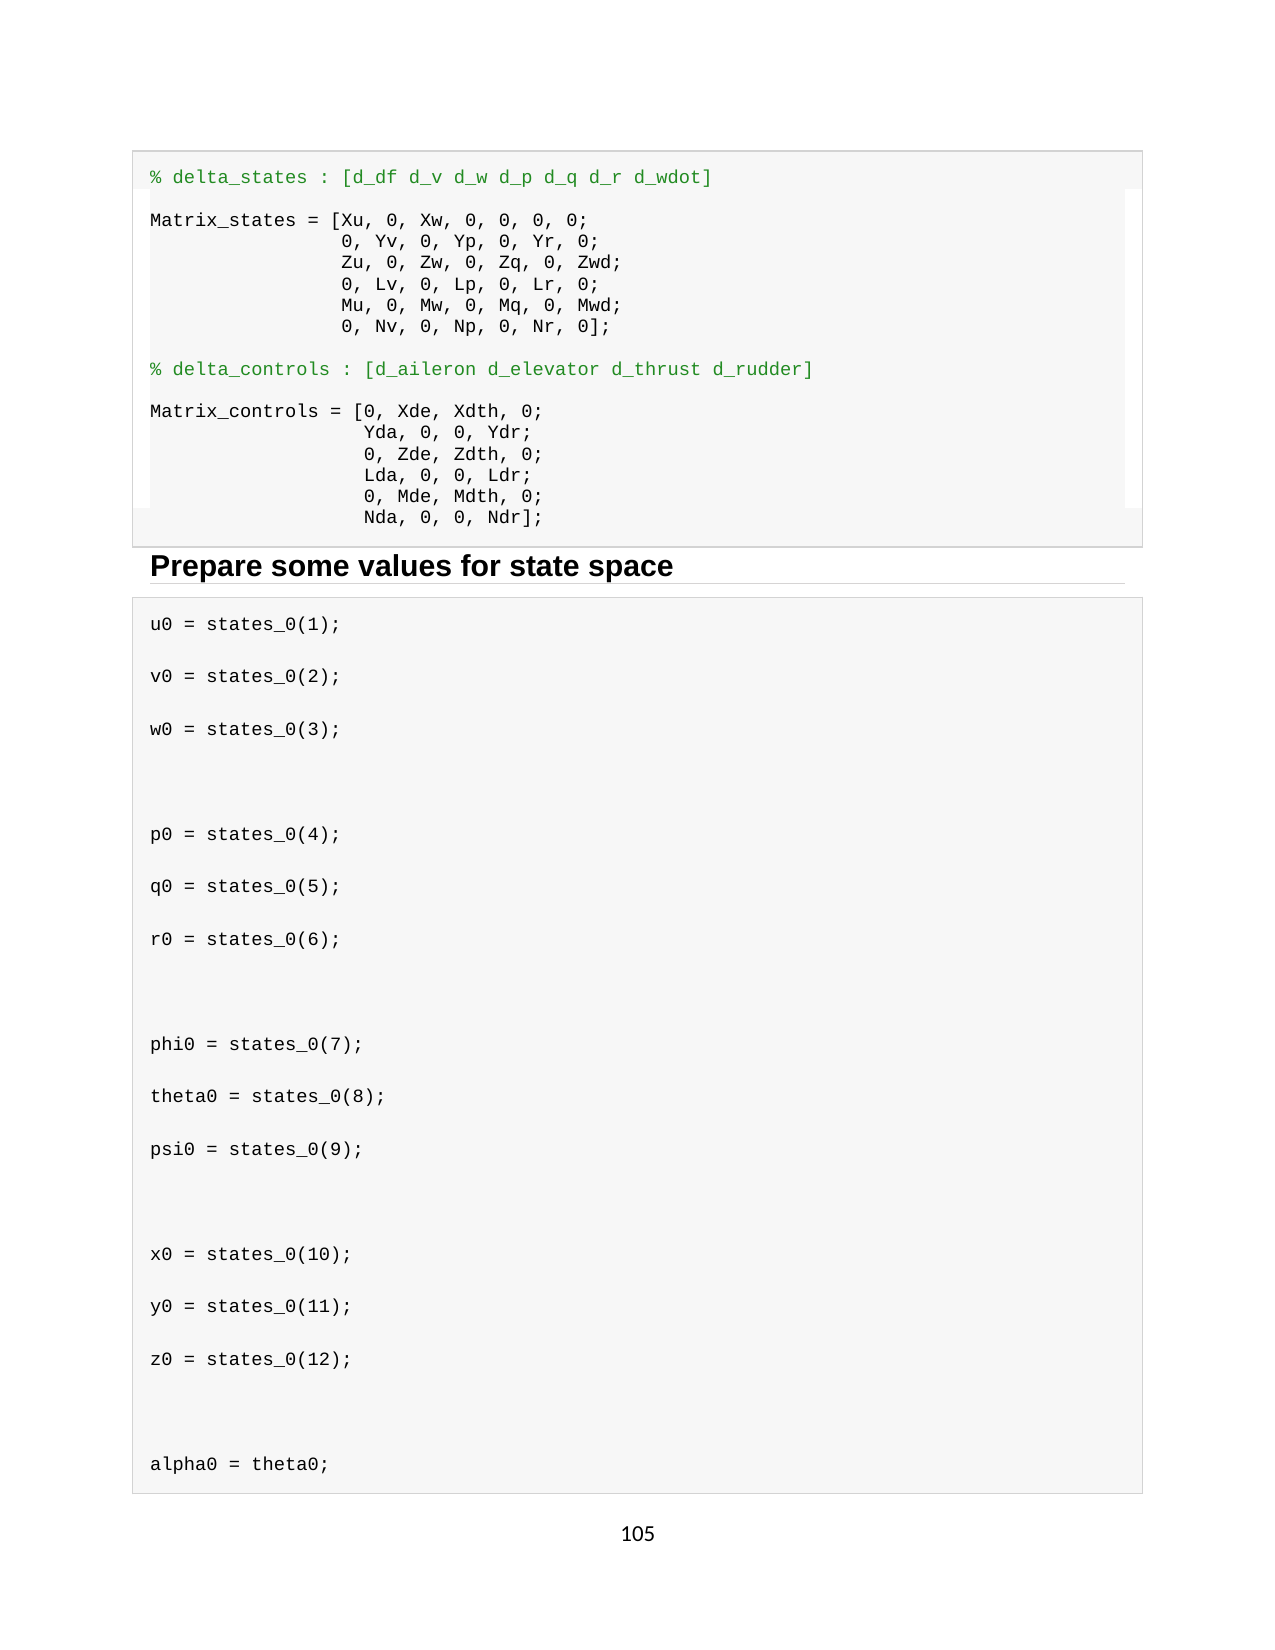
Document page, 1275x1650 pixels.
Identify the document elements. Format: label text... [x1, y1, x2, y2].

text Mu, 0, Mw, 0, Mq, 0, Mwd; [150, 296, 1125, 317]
text theta0 = states_0(8); [133, 1069, 1142, 1108]
text 0, Yv, 0, Yp, 0, Yr, 0; [150, 232, 1125, 253]
text Prepare some values for state space [150, 548, 1125, 583]
text % delta_states : [d_df d_v d_w d_p d_q d_r d_wdot] [133, 152, 1142, 189]
text q0 = states_0(5); [133, 859, 1142, 898]
text z0 = states_0(12); [133, 1332, 1142, 1371]
text alpha0 = theta0; [133, 1437, 1142, 1493]
text phi0 = states_0(7); [133, 1017, 1142, 1056]
text 0, Zde, Zdth, 0; [150, 444, 1125, 466]
text x0 = states_0(10); [133, 1227, 1142, 1266]
text p0 = states_0(4); [133, 807, 1142, 846]
text Nda, 0, 0, Ndr]; [133, 490, 1142, 546]
text v0 = states_0(2); [133, 649, 1142, 688]
text % delta_controls : [d_aileron d_elevator d_thrust d_rudder] [150, 359, 1125, 381]
text 0, Nv, 0, Np, 0, Nr, 0]; [150, 317, 1125, 338]
text Zu, 0, Zw, 0, Zq, 0, Zwd; [150, 253, 1125, 274]
text Matrix_states = [Xu, 0, Xw, 0, 0, 0, 0; [150, 211, 1125, 232]
text Yda, 0, 0, Ydr; [150, 423, 1125, 444]
text u0 = states_0(1); [133, 598, 1142, 636]
text w0 = states_0(3); [133, 702, 1142, 741]
text Lda, 0, 0, Ldr; [150, 466, 1125, 487]
text Matrix_controls = [0, Xde, Xdth, 0; [150, 402, 1125, 423]
text r0 = states_0(6); [133, 912, 1142, 951]
text y0 = states_0(11); [133, 1279, 1142, 1318]
text psi0 = states_0(9); [133, 1122, 1142, 1161]
text 0, Lv, 0, Lp, 0, Lr, 0; [150, 274, 1125, 296]
